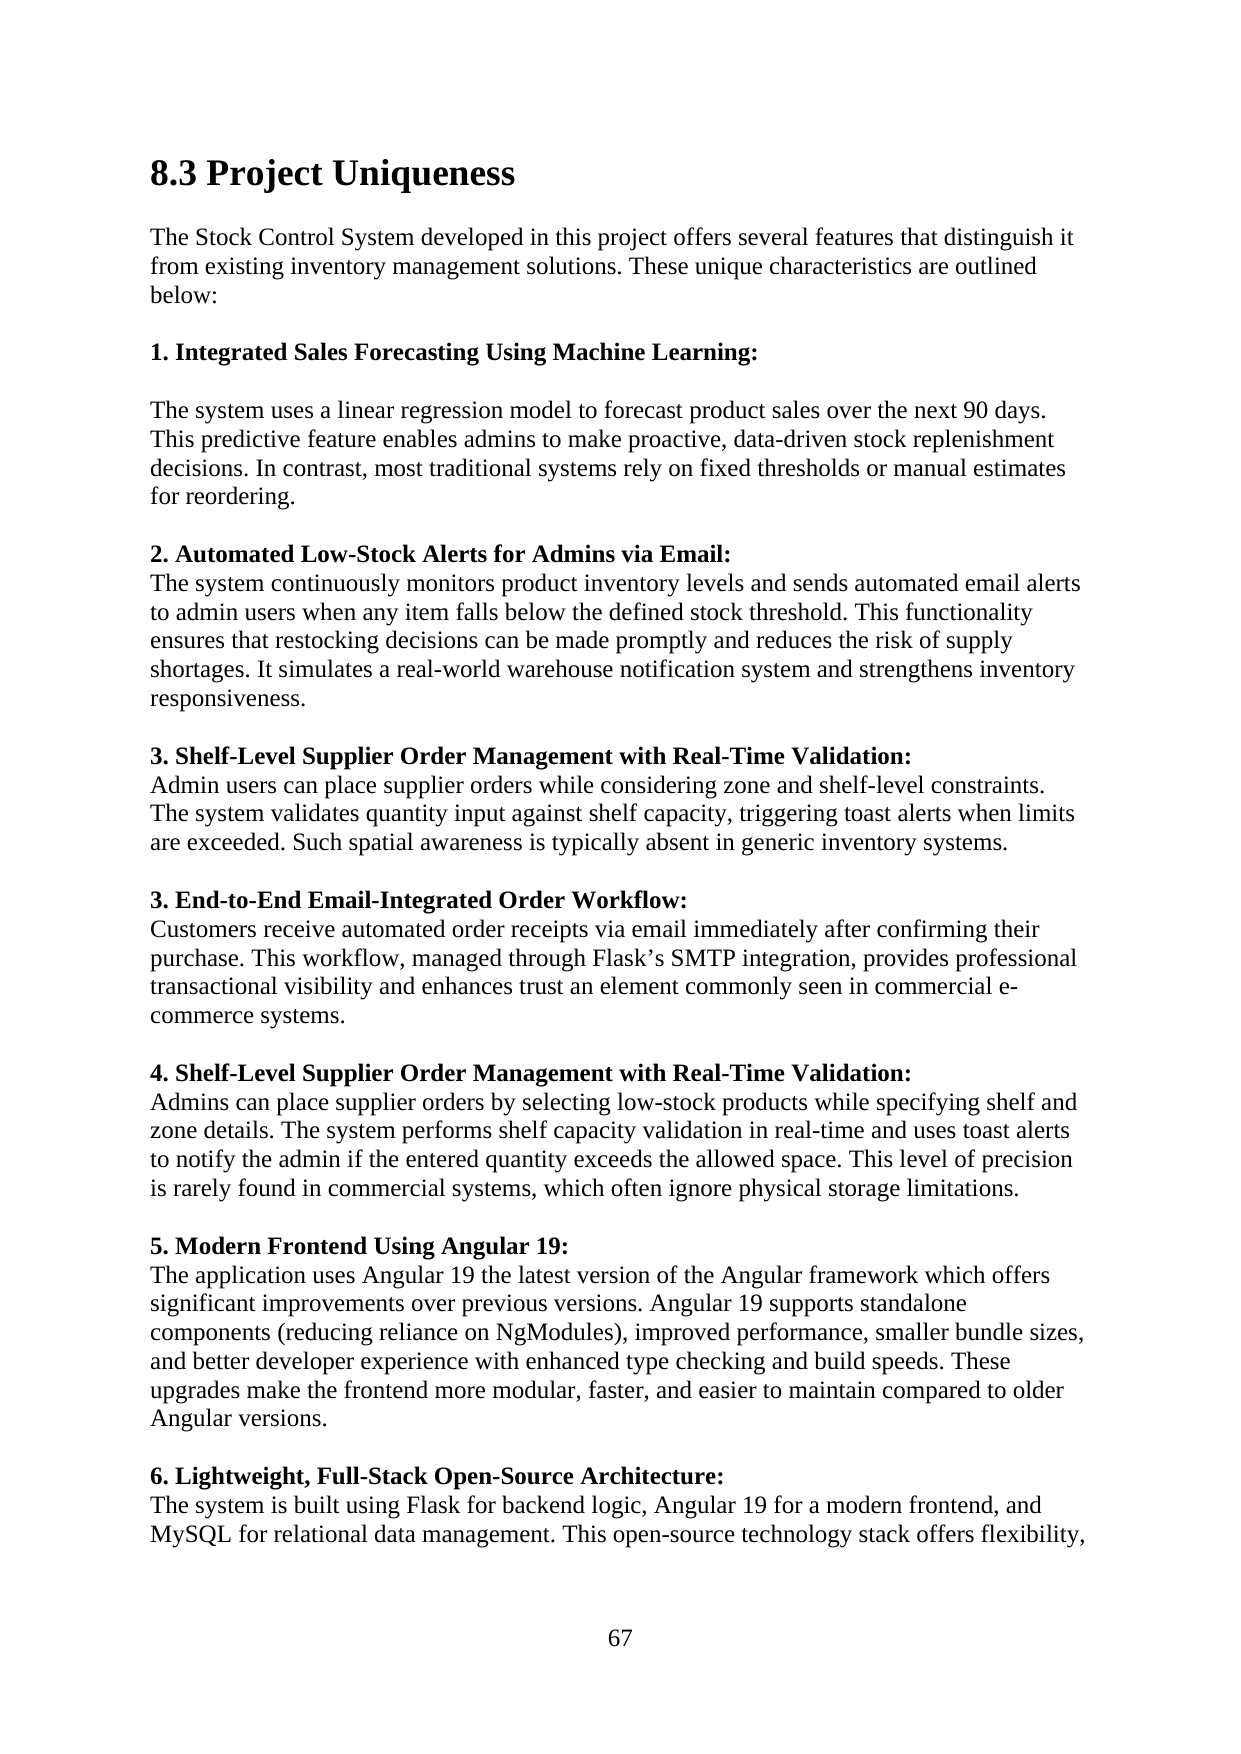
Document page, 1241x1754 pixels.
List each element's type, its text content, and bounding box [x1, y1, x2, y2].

text 4. Shelf-Level Supplier Order Management with Real-Time Validation: Admins can place supplier orders by selecting low-stock products while specifying shelf and zone details. The system performs shelf capacity validation in real-time and uses toast alerts to notify the admin if the entered quantity exceeds the allowed space. This level of precision is rarely found in commercial systems, which often ignore physical storage limitations. [150, 1058, 1090, 1202]
text 3. Shelf-Level Supplier Order Management with Real-Time Validation: Admin users can place supplier orders while considering zone and shelf-level constraints. The system validates quantity input against shelf capacity, triggering toast alerts when limits are exceeded. Such spatial awareness is typically absent in generic inventory systems. [150, 741, 1090, 856]
text The system uses a linear regression model to forecast product sales over the next 90 days. This predictive feature enables admins to make proactive, data-driven stock replenishment decisions. In contrast, most traditional systems rely on fixed thresholds or manual estimates for reordering. [150, 395, 1090, 510]
text 5. Modern Frontend Using Angular 19: The application uses Angular 19 the latest version of the Angular framework which offers significant improvements over previous versions. Angular 19 supports standalone components (reducing reliance on NgModules), improved performance, smaller bundle sizes, and better developer experience with enhanced type checking and build speeds. These upgrades make the frontend more modular, faster, and easier to maintain compared to older Angular versions. [150, 1231, 1090, 1432]
text 2. Automated Low-Stock Alerts for Admins via Email: The system continuously monitors product inventory levels and sends automated email alerts to admin users when any item falls below the defined stock threshold. This functionality ensures that restocking decisions can be made promptly and reduces the risk of supply shortages. It simulates a real-world warehouse notification system and strengthens inventory responsiveness. [150, 539, 1090, 712]
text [150, 1461, 1090, 1548]
text 3. End-to-End Email-Integrated Order Workflow: Customers receive automated order receipts via email immediately after confirming their purchase. This workflow, managed through Flask’s SMTP integration, provides professional transactional visibility and enhances trust an element commonly seen in commercial e-commerce systems. [150, 885, 1090, 1029]
text 8.3 Project Uniqueness [150, 150, 1090, 193]
text The Stock Control System developed in this project offers several features that distinguish it from existing inventory management solutions. These unique characteristics are outlined below: 1. Integrated Sales Forecasting Using Machine Learning: [150, 222, 1090, 366]
